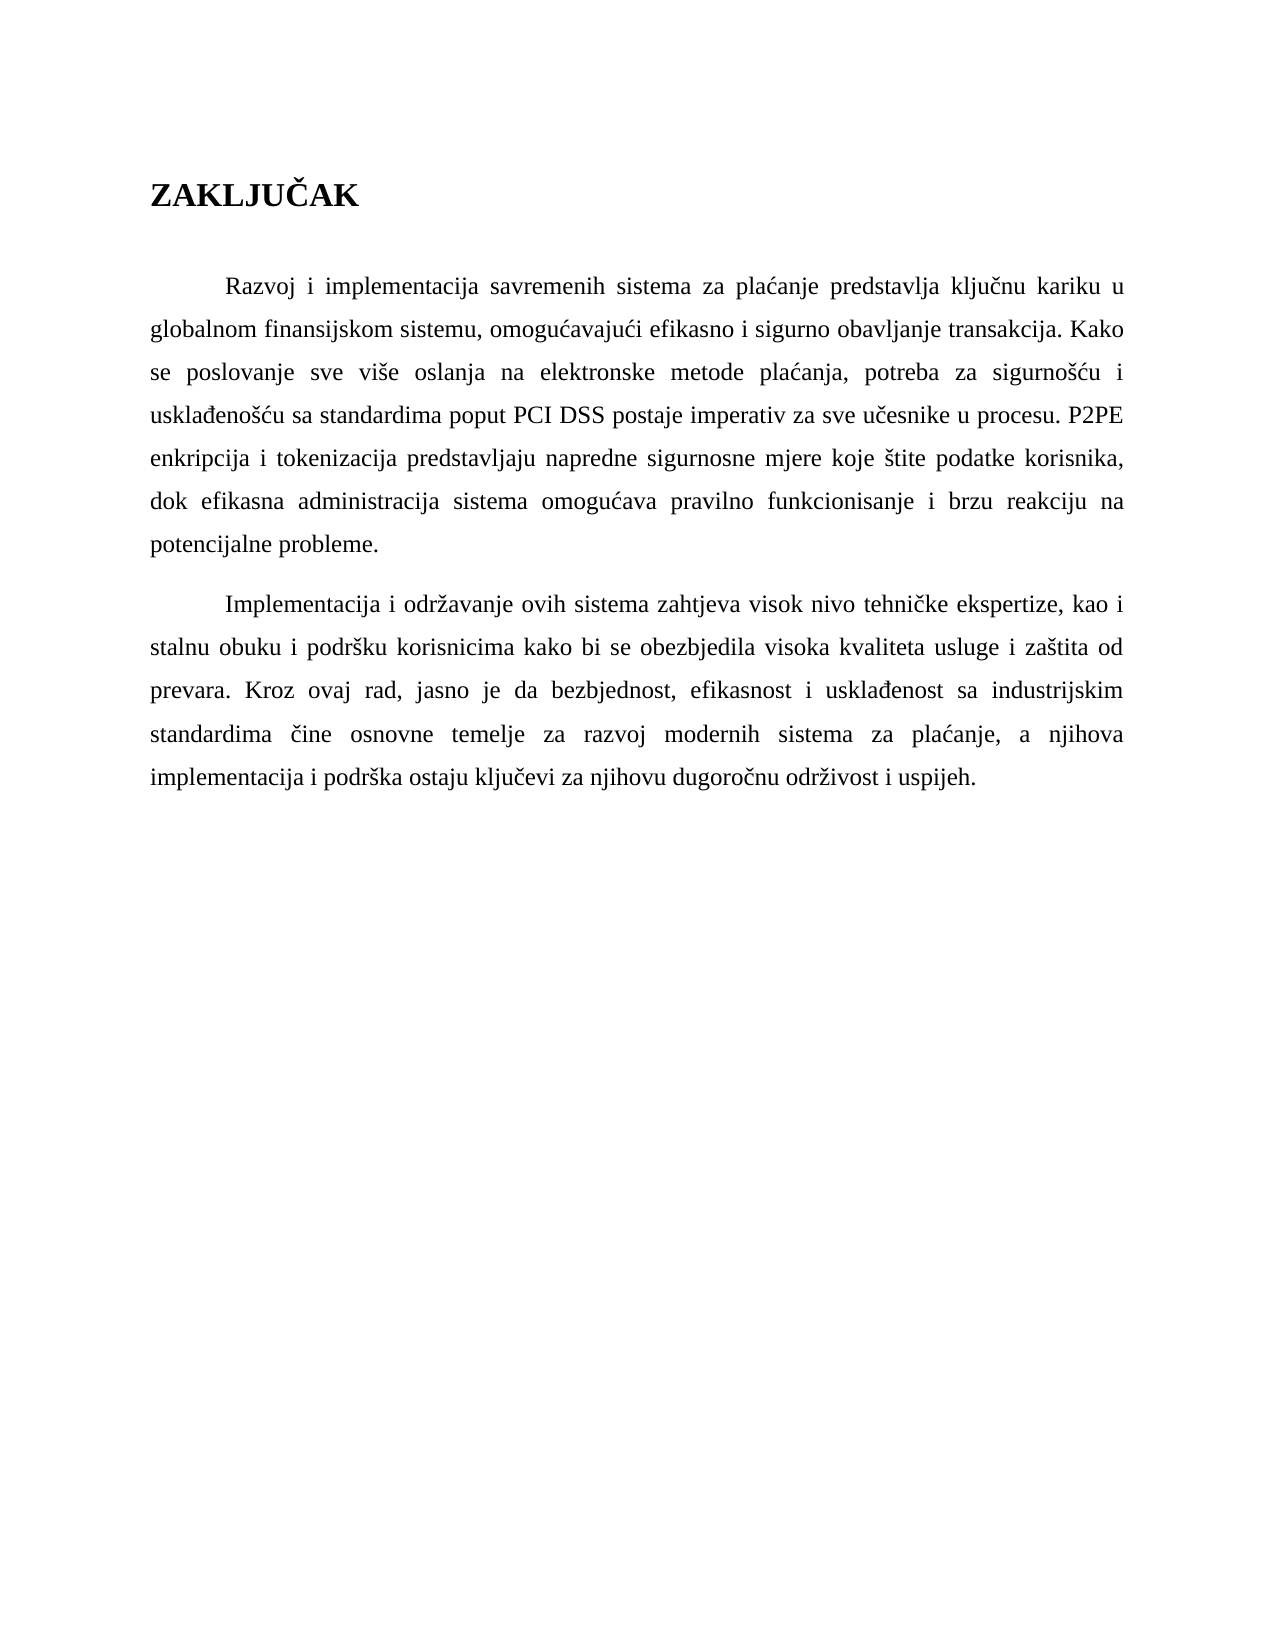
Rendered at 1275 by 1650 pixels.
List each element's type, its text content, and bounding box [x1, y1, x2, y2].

subtitle ZAKLJUČAK [150, 175, 1125, 213]
text Implementacija i održavanje ovih sistema zahtjeva visok nivo tehničke ekspertize, kao i stalnu obuku i podršku korisnicima kako bi se obezbjedila visoka kvaliteta usluge i zaštita od prevara. Kroz ovaj rad, jasno je da bezbjednost, efikasnost i usklađenost sa industrijskim standardima čine osnovne temelje za razvoj modernih sistema za plaćanje, a njihova implementacija i podrška ostaju ključevi za njihovu dugoročnu održivost i uspijeh. [150, 589, 1125, 791]
text Razvoj i implementacija savremenih sistema za plaćanje predstavlja ključnu kariku u globalnom finansijskom sistemu, omogućavajući efikasno i sigurno obavljanje transakcija. Kako se poslovanje sve više oslanja na elektronske metode plaćanja, potreba za sigurnošću i usklađenošću sa standardima poput PCI DSS postaje imperativ za sve učesnike u procesu. P2PE enkripcija i tokenizacija predstavljaju napredne sigurnosne mjere koje štite podatke korisnika, dok efikasna administracija sistema omogućava pravilno funkcionisanje i brzu reakciju na potencijalne probleme. [150, 271, 1125, 558]
